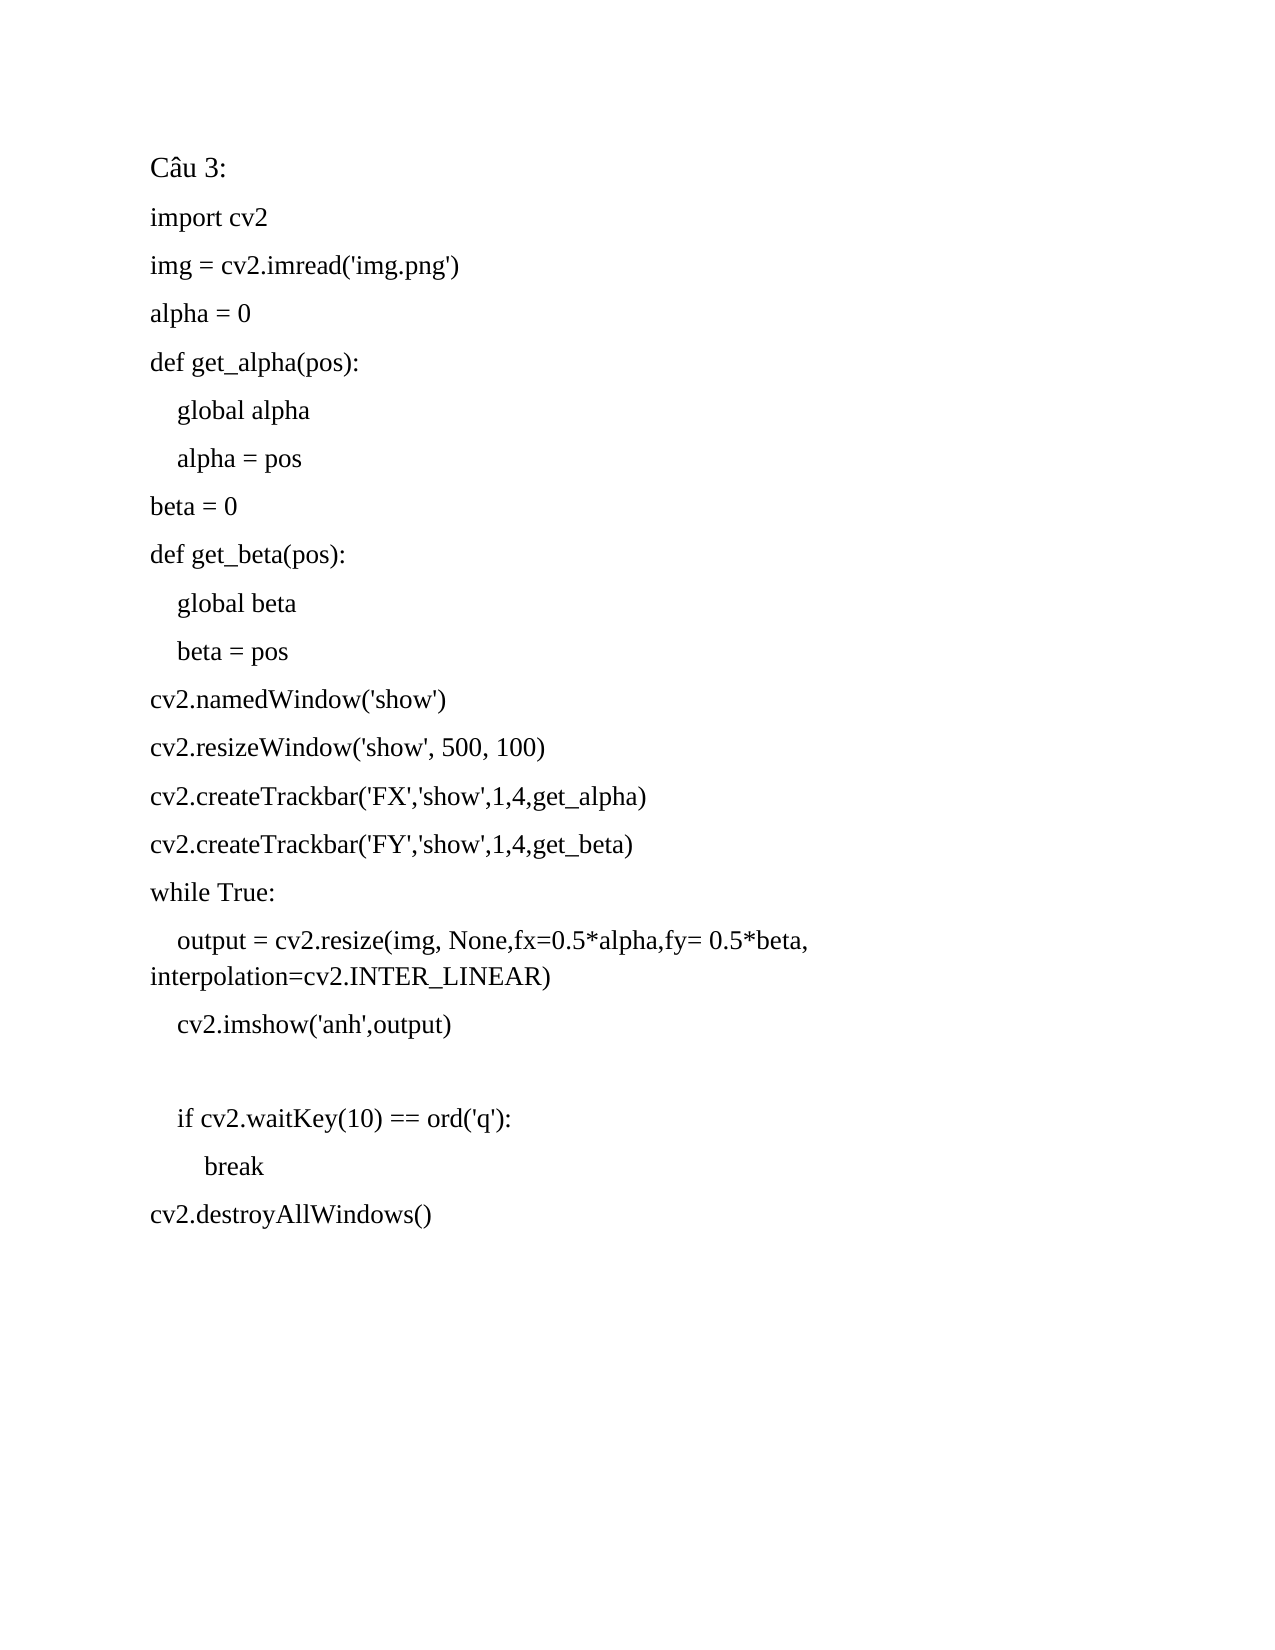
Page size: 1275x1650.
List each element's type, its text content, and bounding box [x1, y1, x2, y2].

text beta = pos [150, 635, 1125, 666]
text alpha = 0 [150, 297, 1125, 329]
text global beta [150, 587, 1125, 618]
text output = cv2.resize(img, None,fx=0.5*alpha,fy= 0.5*beta, interpolation=cv2.INTER_LINEAR) [150, 924, 1125, 991]
text cv2.destroyAllWindows() [150, 1199, 1125, 1230]
text while True: [150, 876, 1125, 907]
text cv2.createTrackbar('FX','show',1,4,get_alpha) [150, 780, 1125, 811]
text import cv2 [150, 201, 1125, 232]
text global alpha [150, 394, 1125, 425]
text cv2.imshow('anh',output) [150, 1008, 1125, 1039]
text cv2.createTrackbar('FY','show',1,4,get_beta) [150, 828, 1125, 859]
text Câu 3: [150, 150, 1125, 183]
text if cv2.waitKey(10) == ord('q'): [150, 1102, 1125, 1133]
text beta = 0 [150, 490, 1125, 522]
text img = cv2.imread('img.png') [150, 249, 1125, 280]
text def get_alpha(pos): [150, 346, 1125, 377]
text cv2.resizeWindow('show', 500, 100) [150, 732, 1125, 763]
text cv2.namedWindow('show') [150, 683, 1125, 714]
text alpha = pos [150, 442, 1125, 473]
text def get_beta(pos): [150, 539, 1125, 570]
text break [150, 1150, 1125, 1182]
